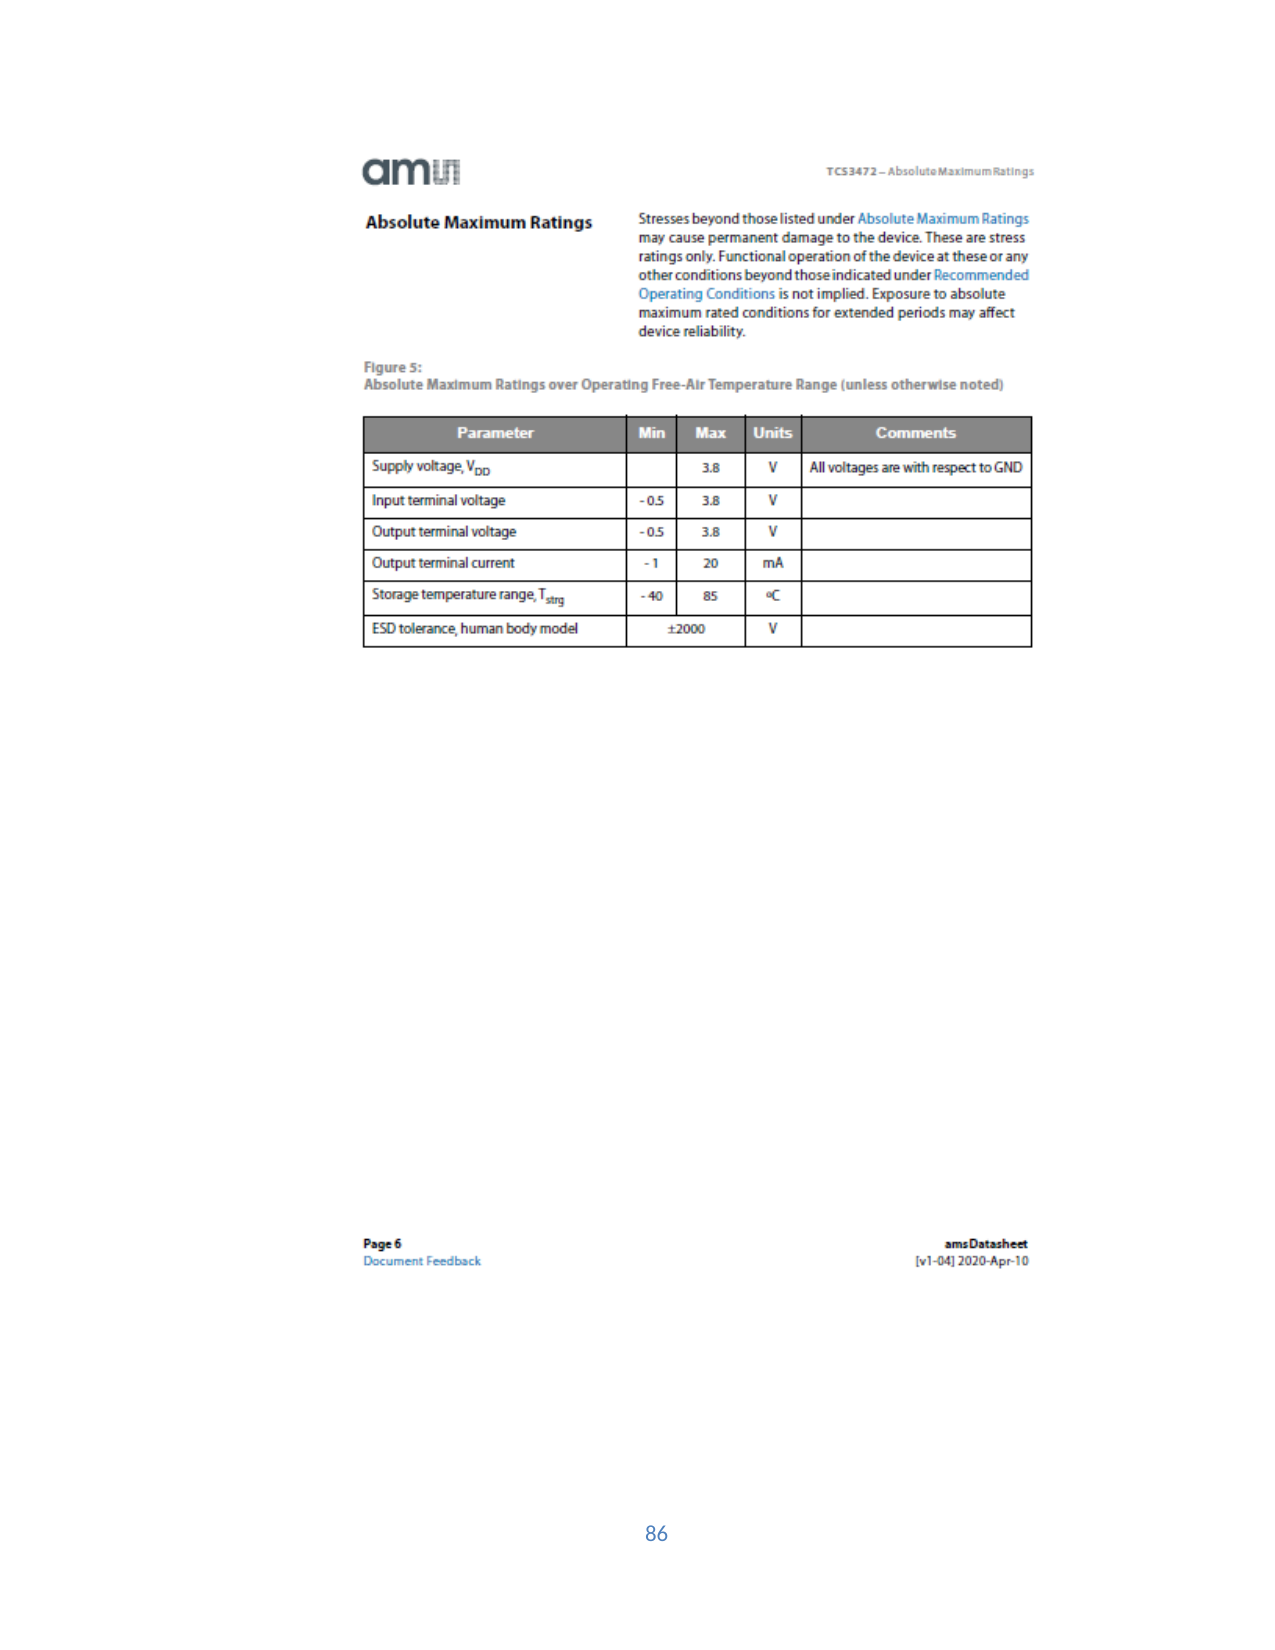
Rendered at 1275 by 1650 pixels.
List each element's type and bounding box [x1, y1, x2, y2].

picture [346, 150, 1042, 1275]
